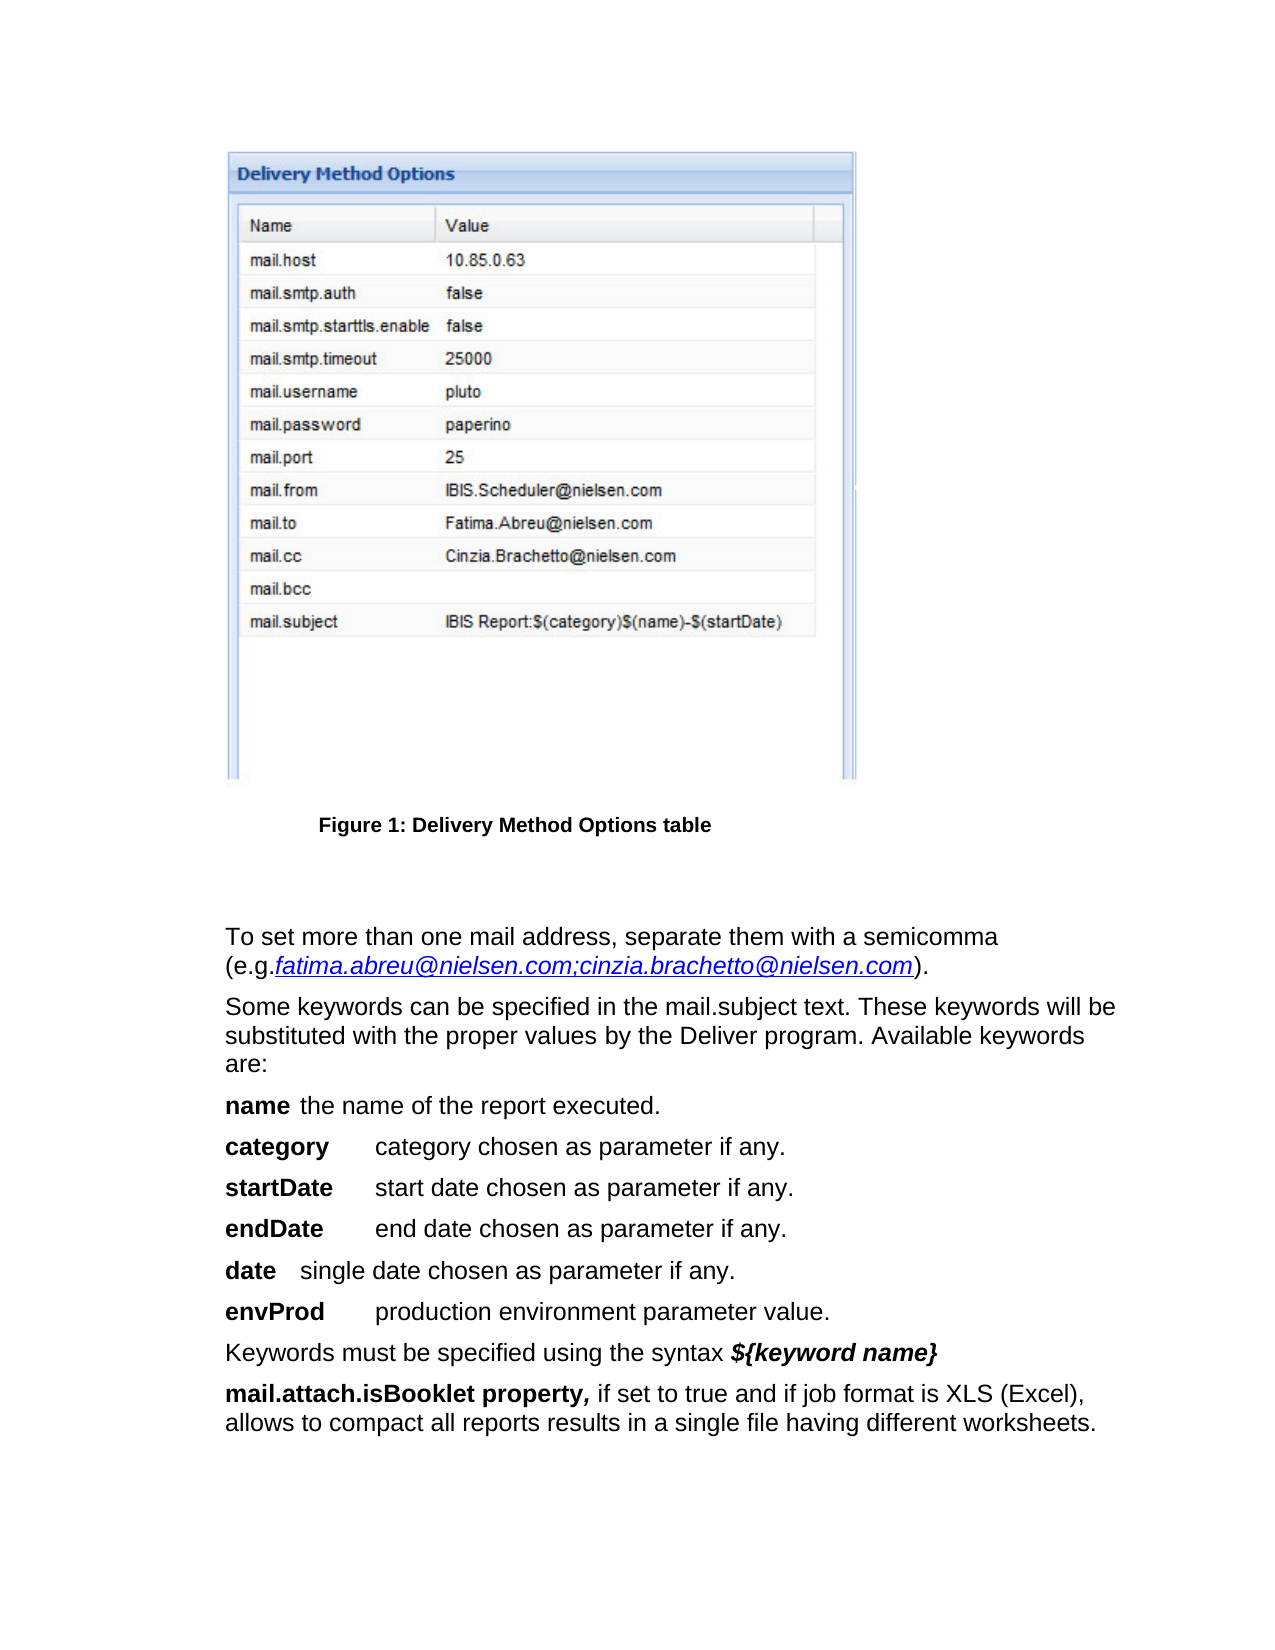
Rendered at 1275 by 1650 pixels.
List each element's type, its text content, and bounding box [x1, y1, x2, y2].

text Some keywords can be specified in the mail.subject text. These keywords will be substituted with the proper values by the Deliver program. Available keywords are: [225, 992, 1125, 1078]
text category category chosen as parameter if any. [225, 1132, 1125, 1161]
text To set more than one mail address, separate them with a semicomma (e.g.fatima.abreu@nielsen.com;cinzia.brachetto@nielsen.com). [225, 922, 1125, 979]
text date single date chosen as parameter if any. [225, 1256, 1125, 1284]
text Keywords must be specified using the syntax ${keyword name} [225, 1338, 1125, 1367]
text startDate start date chosen as parameter if any. [225, 1173, 1125, 1202]
text endDate end date chosen as parameter if any. [225, 1214, 1125, 1243]
text envProd production environment parameter value. [225, 1297, 1125, 1326]
text name the name of the report executed. [225, 1091, 1125, 1119]
text mail.attach.isBooklet property, if set to true and if job format is XLS (Excel), allows to compact all reports results in a single file having different worksheets. [225, 1379, 1125, 1437]
text Figure 1: Delivery Method Options table [225, 812, 1125, 836]
picture [225, 150, 857, 800]
